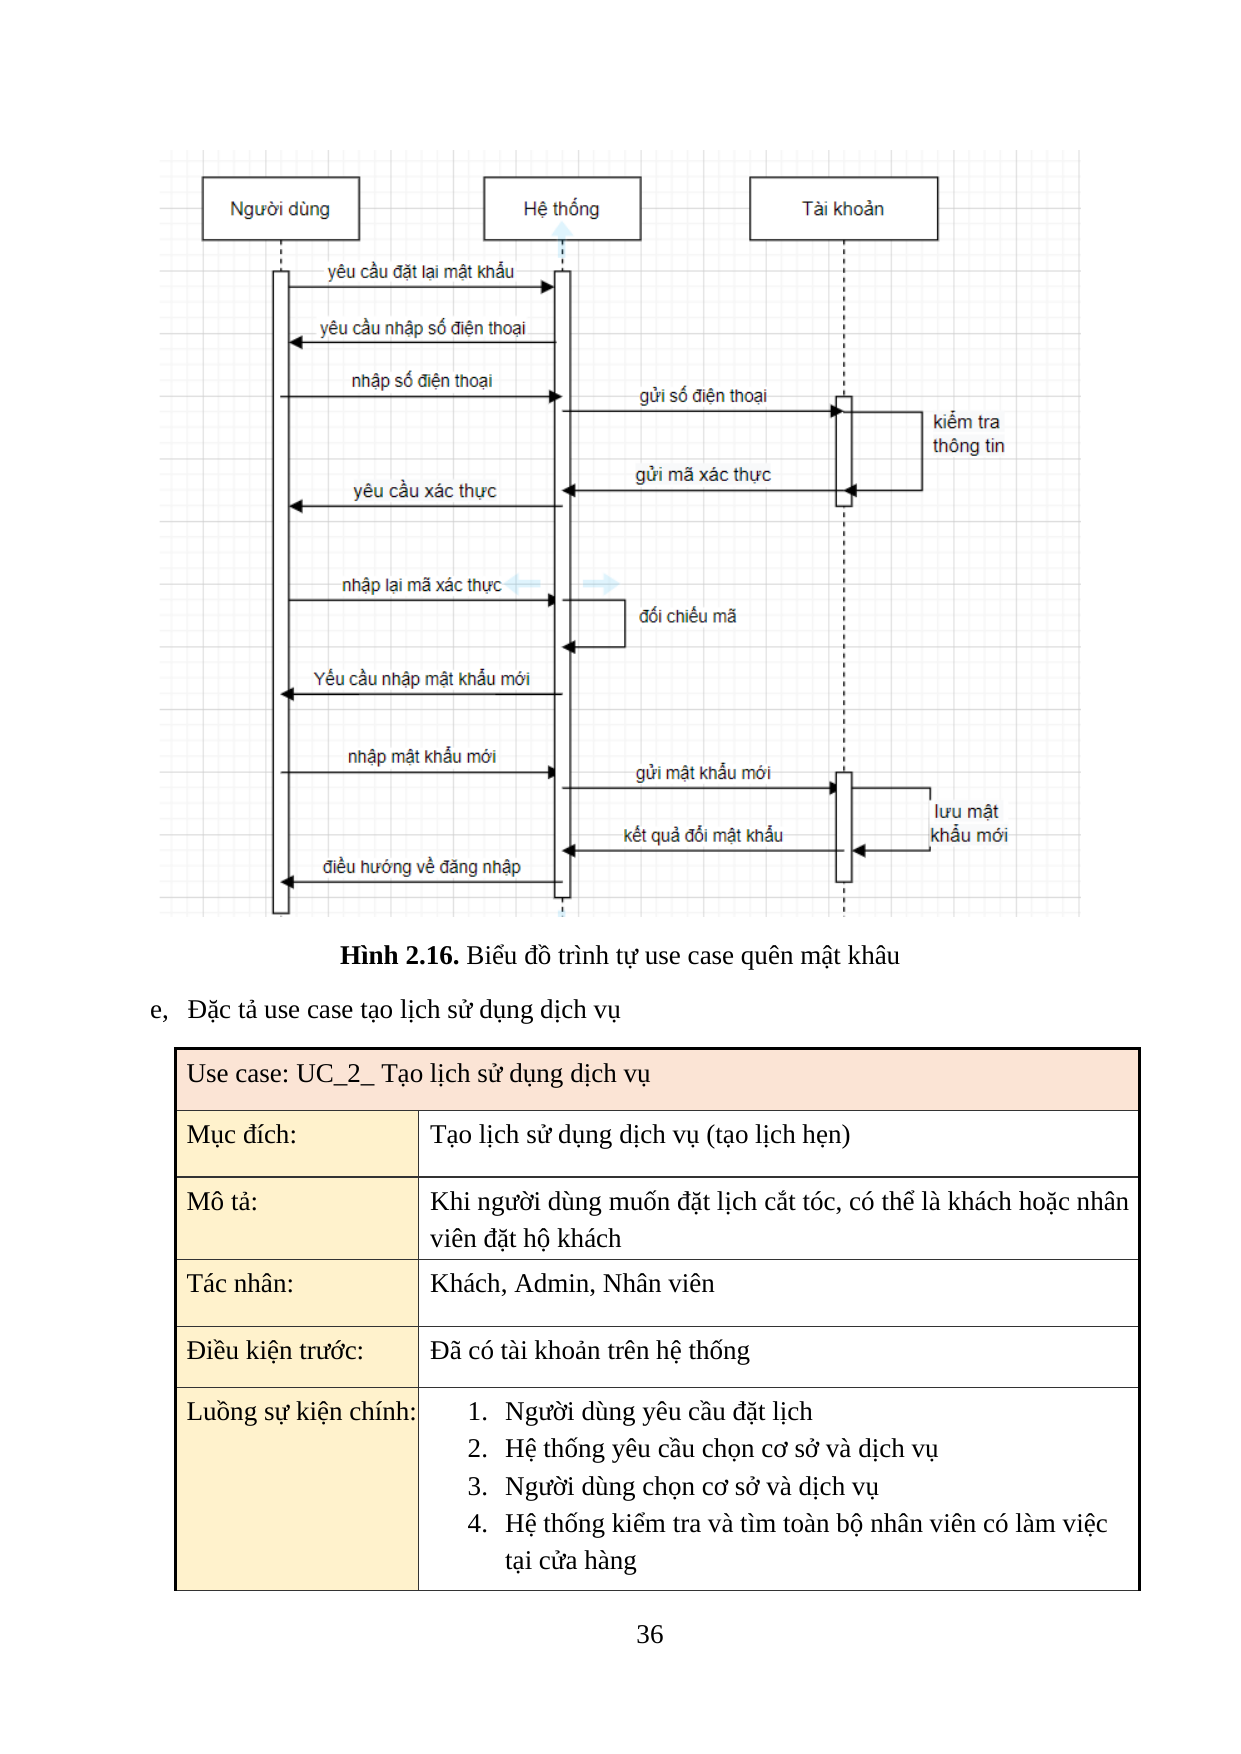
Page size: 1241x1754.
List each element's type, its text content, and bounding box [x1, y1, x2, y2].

table_cell Tác nhân: [177, 1260, 418, 1326]
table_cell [419, 1388, 1138, 1590]
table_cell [177, 1388, 418, 1590]
picture [159, 150, 1081, 917]
table_cell Mô tả: [177, 1178, 418, 1259]
list Đặc tả use case tạo lịch sử dụng dịch vụ [150, 993, 1090, 1024]
table_cell Điều kiện trước: [177, 1327, 418, 1387]
table_cell Tạo lịch sử dụng dịch vụ (tạo lịch hẹn) [419, 1111, 1138, 1176]
table_cell Khi người dùng muốn đặt lịch cắt tóc, có thể là khách hoặc nhân viên đặt hộ khách [419, 1178, 1138, 1259]
table_header Use case: UC_2_ Tạo lịch sử dụng dịch vụ [177, 1050, 1138, 1110]
table_cell Mục đích: [177, 1111, 418, 1176]
table_cell Đã có tài khoản trên hệ thống [419, 1327, 1138, 1387]
table_cell Khách, Admin, Nhân viên [419, 1260, 1138, 1326]
